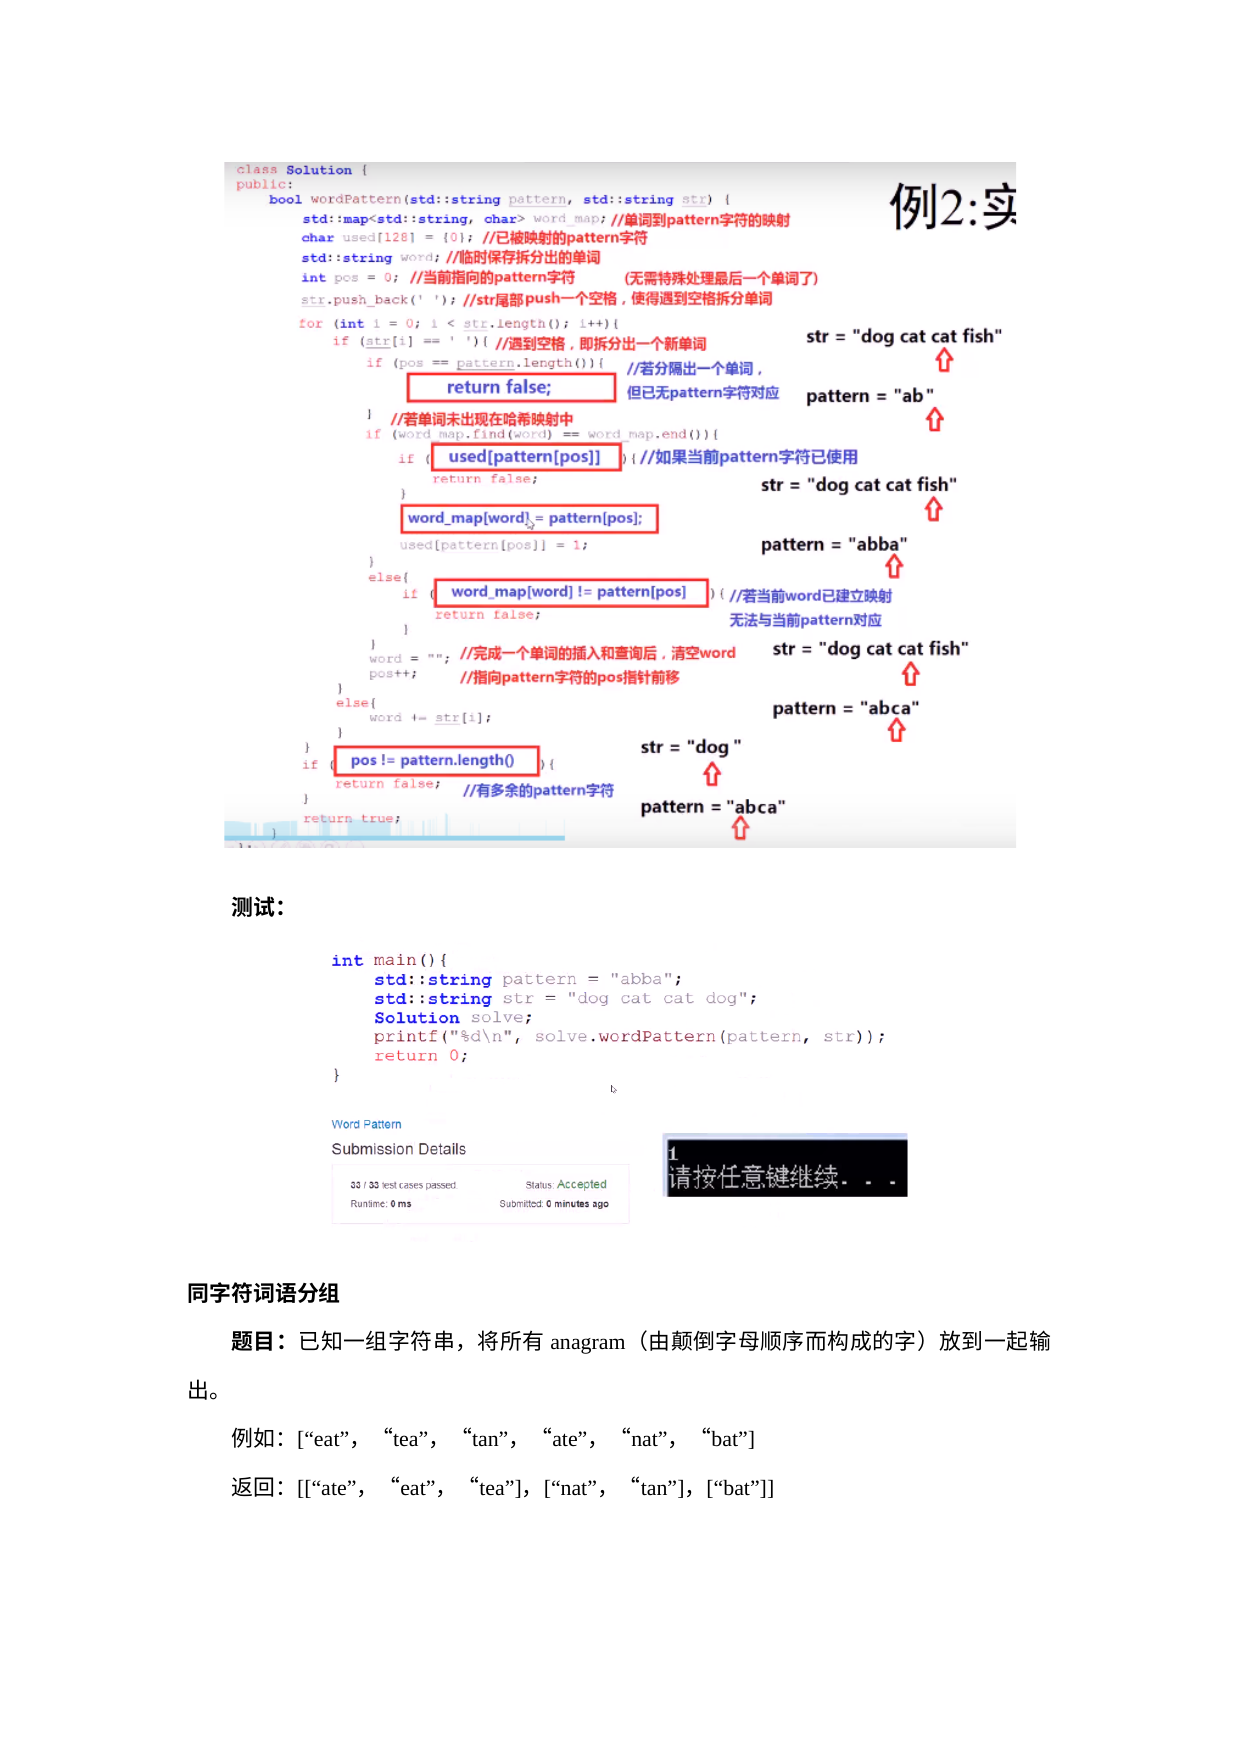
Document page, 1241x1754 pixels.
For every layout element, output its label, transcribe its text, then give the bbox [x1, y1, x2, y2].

text 测试： [187, 889, 1053, 922]
text 题目：已知一组字符串，将所有anagram（由颠倒字母顺序而构成的字）放到一起输出。 [187, 1324, 1053, 1405]
text 例如：[“eat”，“tea”，“tan”，“ate”，“nat”，“bat”] [187, 1421, 1053, 1453]
picture [312, 937, 928, 1242]
text 返回：[[“ate”，“eat”，“tea”]，[“nat”，“tan”]，[“bat”]] [187, 1469, 1053, 1502]
subtitle 同字符词语分组 [187, 1276, 1053, 1308]
picture [224, 162, 1017, 848]
